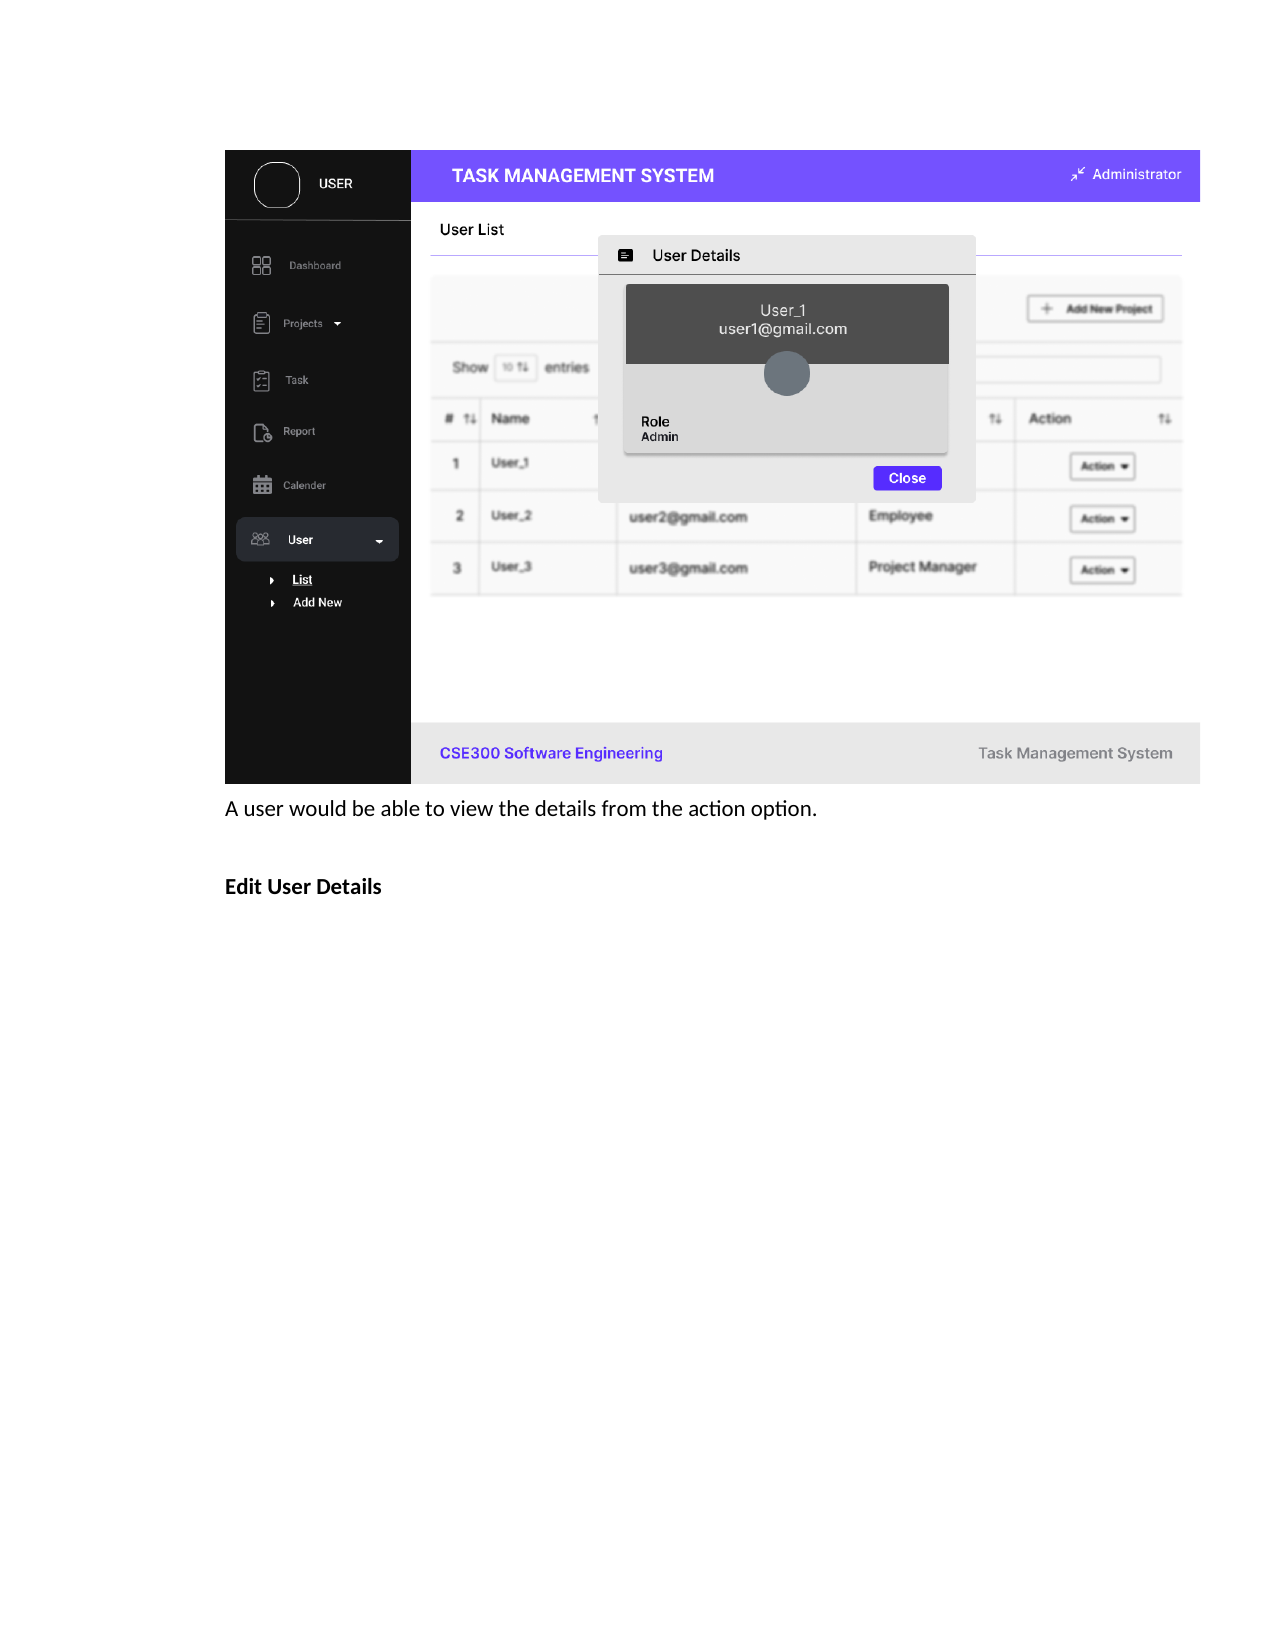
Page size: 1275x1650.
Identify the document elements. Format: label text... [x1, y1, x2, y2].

text A user would be able to view the details from the action option. [225, 794, 1125, 822]
text Edit User Details [225, 872, 1125, 938]
picture [225, 150, 1200, 784]
